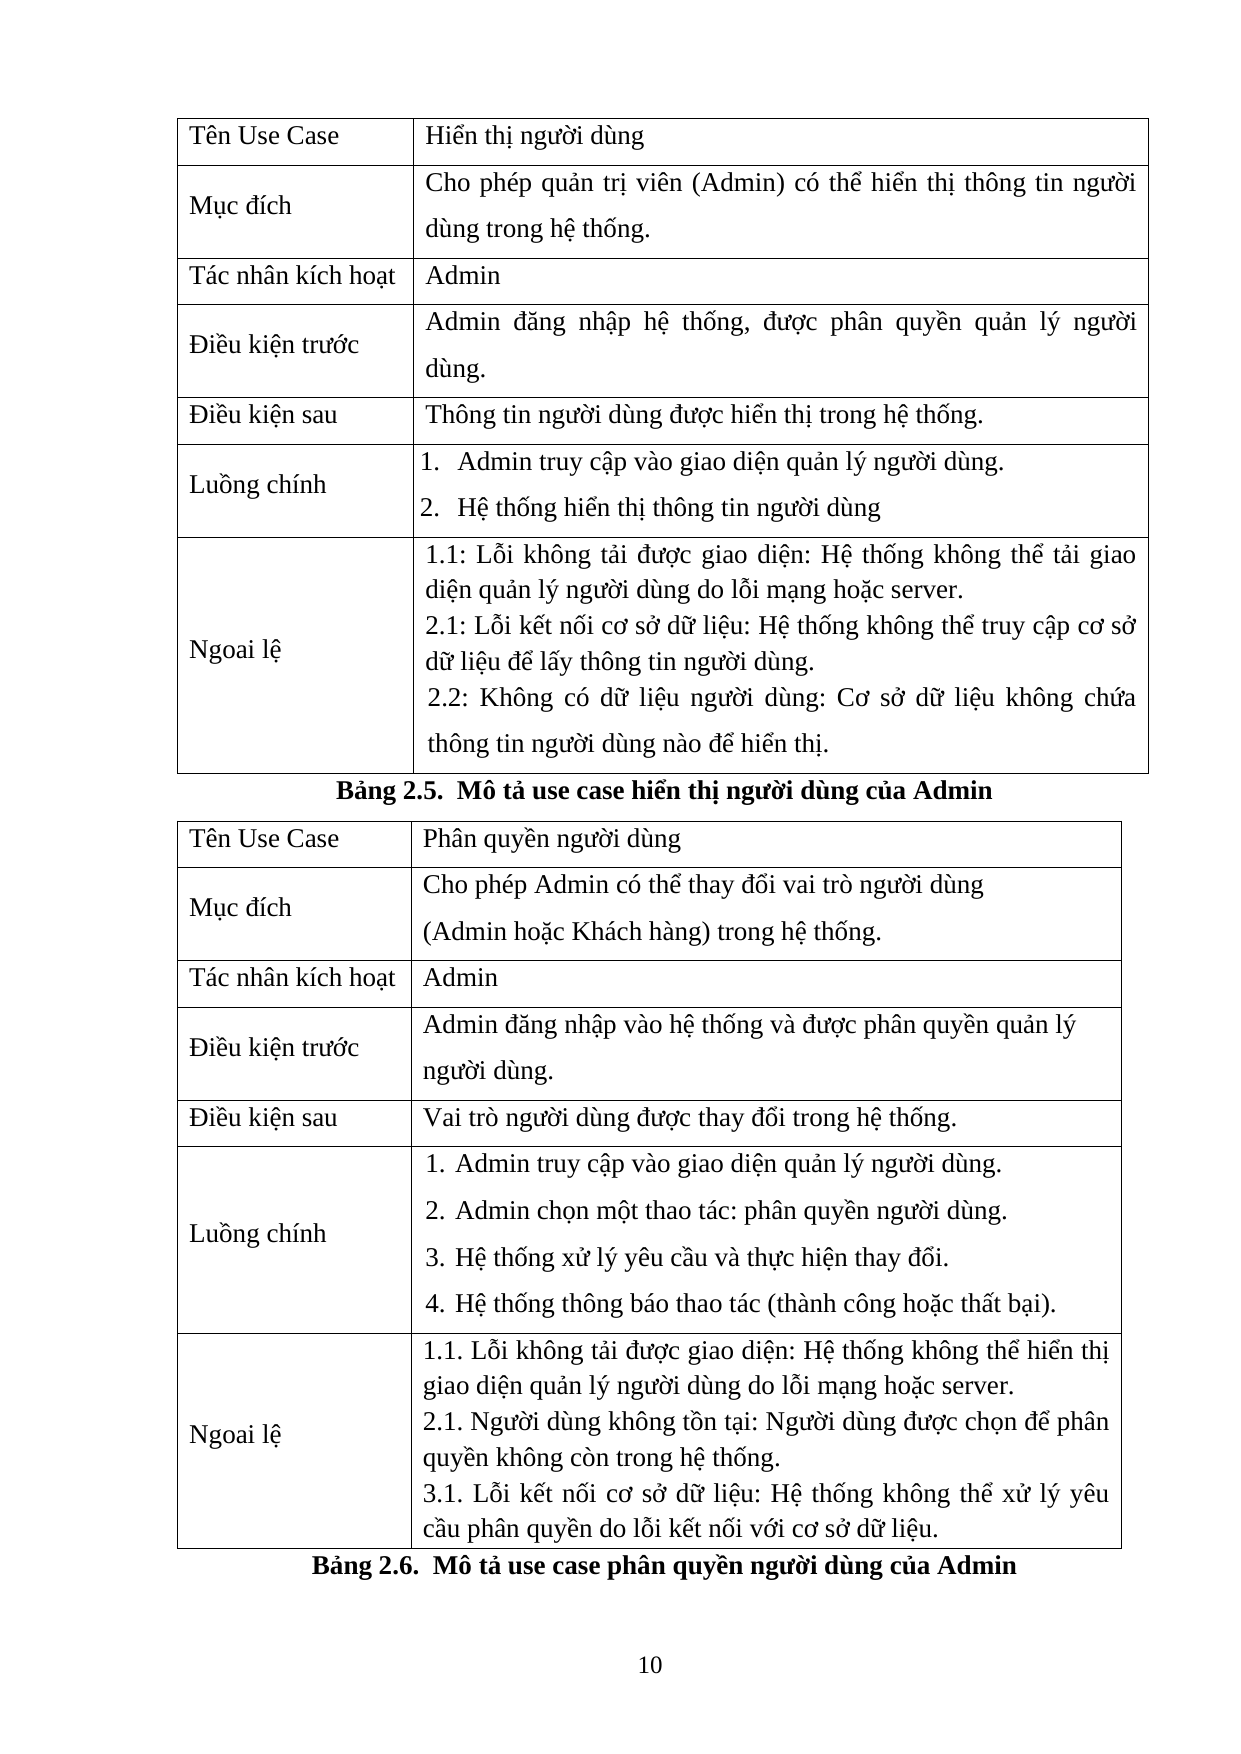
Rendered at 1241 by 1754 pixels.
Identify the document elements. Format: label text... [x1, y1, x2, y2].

table_header Tên Use Case [178, 119, 413, 164]
table_cell Admin truy cập vào giao diện quản lý người dùng. Admin chọn một thao tác: phân quyền người dùng. Hệ thống xử lý yêu cầu và thực hiện thay đổi. Hệ thống thông báo thao tác (thành công hoặc thất bại). [412, 1147, 1121, 1333]
table_header Phân quyền người dùng [412, 822, 1121, 867]
table_cell Điều kiện sau [178, 398, 413, 444]
table_cell Admin [414, 259, 1148, 304]
table_cell Mục đích [178, 166, 413, 258]
table_cell Admin [412, 961, 1121, 1007]
subtitle Bảng 2.6. Mô tả use case phân quyền người dùng của Admin [162, 1549, 1166, 1580]
table_cell Thông tin người dùng được hiển thị trong hệ thống. [414, 398, 1148, 444]
table_cell Điều kiện sau [178, 1101, 411, 1146]
table_cell 1.1. Lỗi không tải được giao diện: Hệ thống không thể hiển thị giao diện quản lý người dùng do lỗi mạng hoặc server. 2.1. Người dùng không tồn tại: Người dùng được chọn để phân quyền không còn trong hệ thống. 3.1. Lỗi kết nối cơ sở dữ liệu: Hệ thống không thể xử lý yêu cầu phân quyền do lỗi kết nối với cơ sở dữ liệu. [412, 1334, 1121, 1548]
table_cell Cho phép Admin có thể thay đổi vai trò người dùng (Admin hoặc Khách hàng) trong hệ thống. [412, 868, 1121, 960]
table_cell Điều kiện trước [178, 1008, 411, 1100]
table_header Tên Use Case [178, 822, 411, 867]
table_cell Admin truy cập vào giao diện quản lý người dùng. Hệ thống hiển thị thông tin người dùng [414, 445, 1148, 537]
table_cell Điều kiện trước [178, 305, 413, 397]
table_cell Cho phép quản trị viên (Admin) có thể hiển thị thông tin người dùng trong hệ thống. [414, 166, 1148, 258]
table_cell Ngoai lệ [178, 1334, 411, 1548]
table_cell Luồng chính [178, 1147, 411, 1333]
table_cell Ngoai lệ [178, 538, 413, 773]
table_cell Tác nhân kích hoạt [178, 961, 411, 1007]
table_cell Tác nhân kích hoạt [178, 259, 413, 304]
subtitle Bảng 2.5. Mô tả use case hiển thị người dùng của Admin [162, 774, 1166, 805]
table_cell Admin đăng nhập vào hệ thống và được phân quyền quản lý người dùng. [412, 1008, 1121, 1100]
table_header Hiển thị người dùng [414, 119, 1148, 164]
table_cell 1.1: Lỗi không tải được giao diện: Hệ thống không thể tải giao diện quản lý người dùng do lỗi mạng hoặc server. 2.1: Lỗi kết nối cơ sở dữ liệu: Hệ thống không thể truy cập cơ sở dữ liệu để lấy thông tin người dùng. 2.2: Không có dữ liệu người dùng: Cơ sở dữ liệu không chứa thông tin người dùng nào để hiển thị. [414, 538, 1148, 773]
table_cell Vai trò người dùng được thay đổi trong hệ thống. [412, 1101, 1121, 1146]
table_cell Admin đăng nhập hệ thống, được phân quyền quản lý người dùng. [414, 305, 1148, 397]
table_cell Luồng chính [178, 445, 413, 537]
table_cell Mục đích [178, 868, 411, 960]
